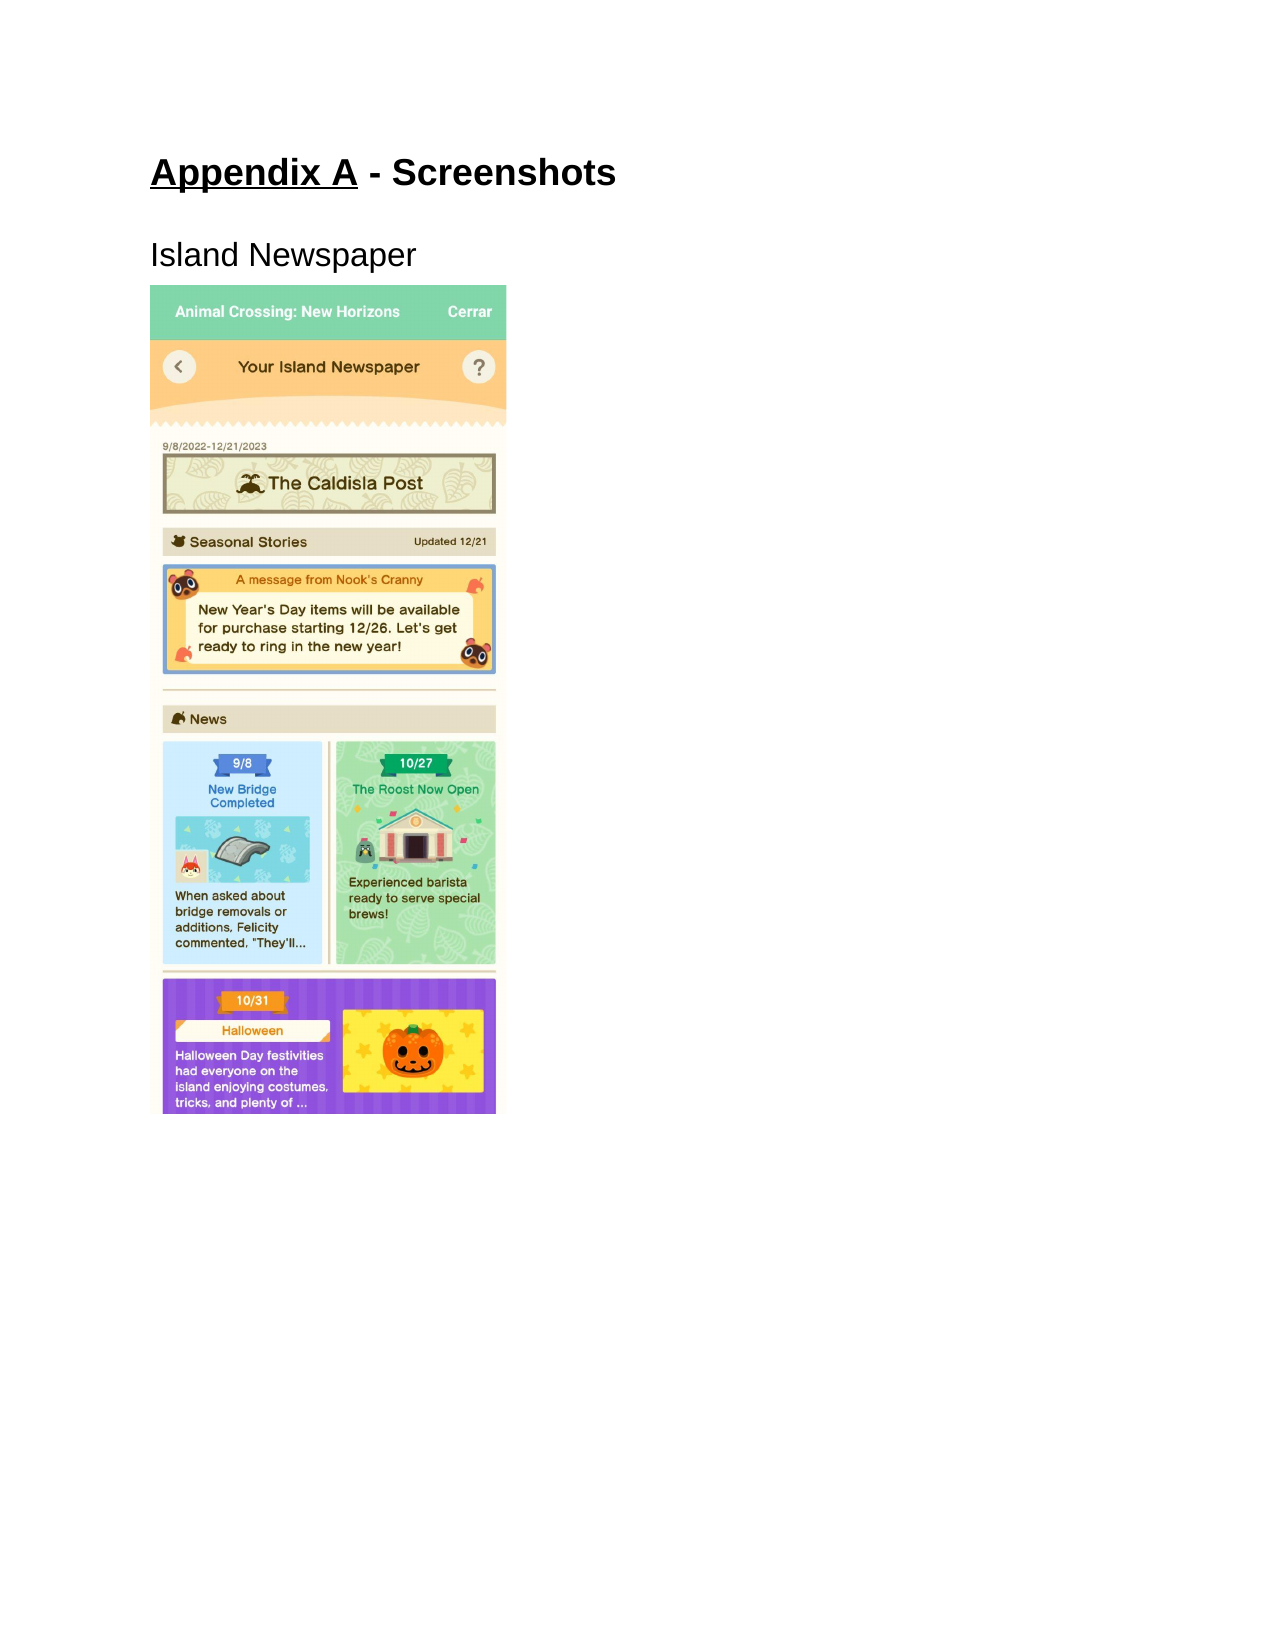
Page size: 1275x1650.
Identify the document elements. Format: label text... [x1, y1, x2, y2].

picture [150, 285, 507, 1114]
subtitle Island Newspaper [150, 235, 1125, 273]
subtitle Appendix A - Screenshots [150, 150, 1125, 193]
